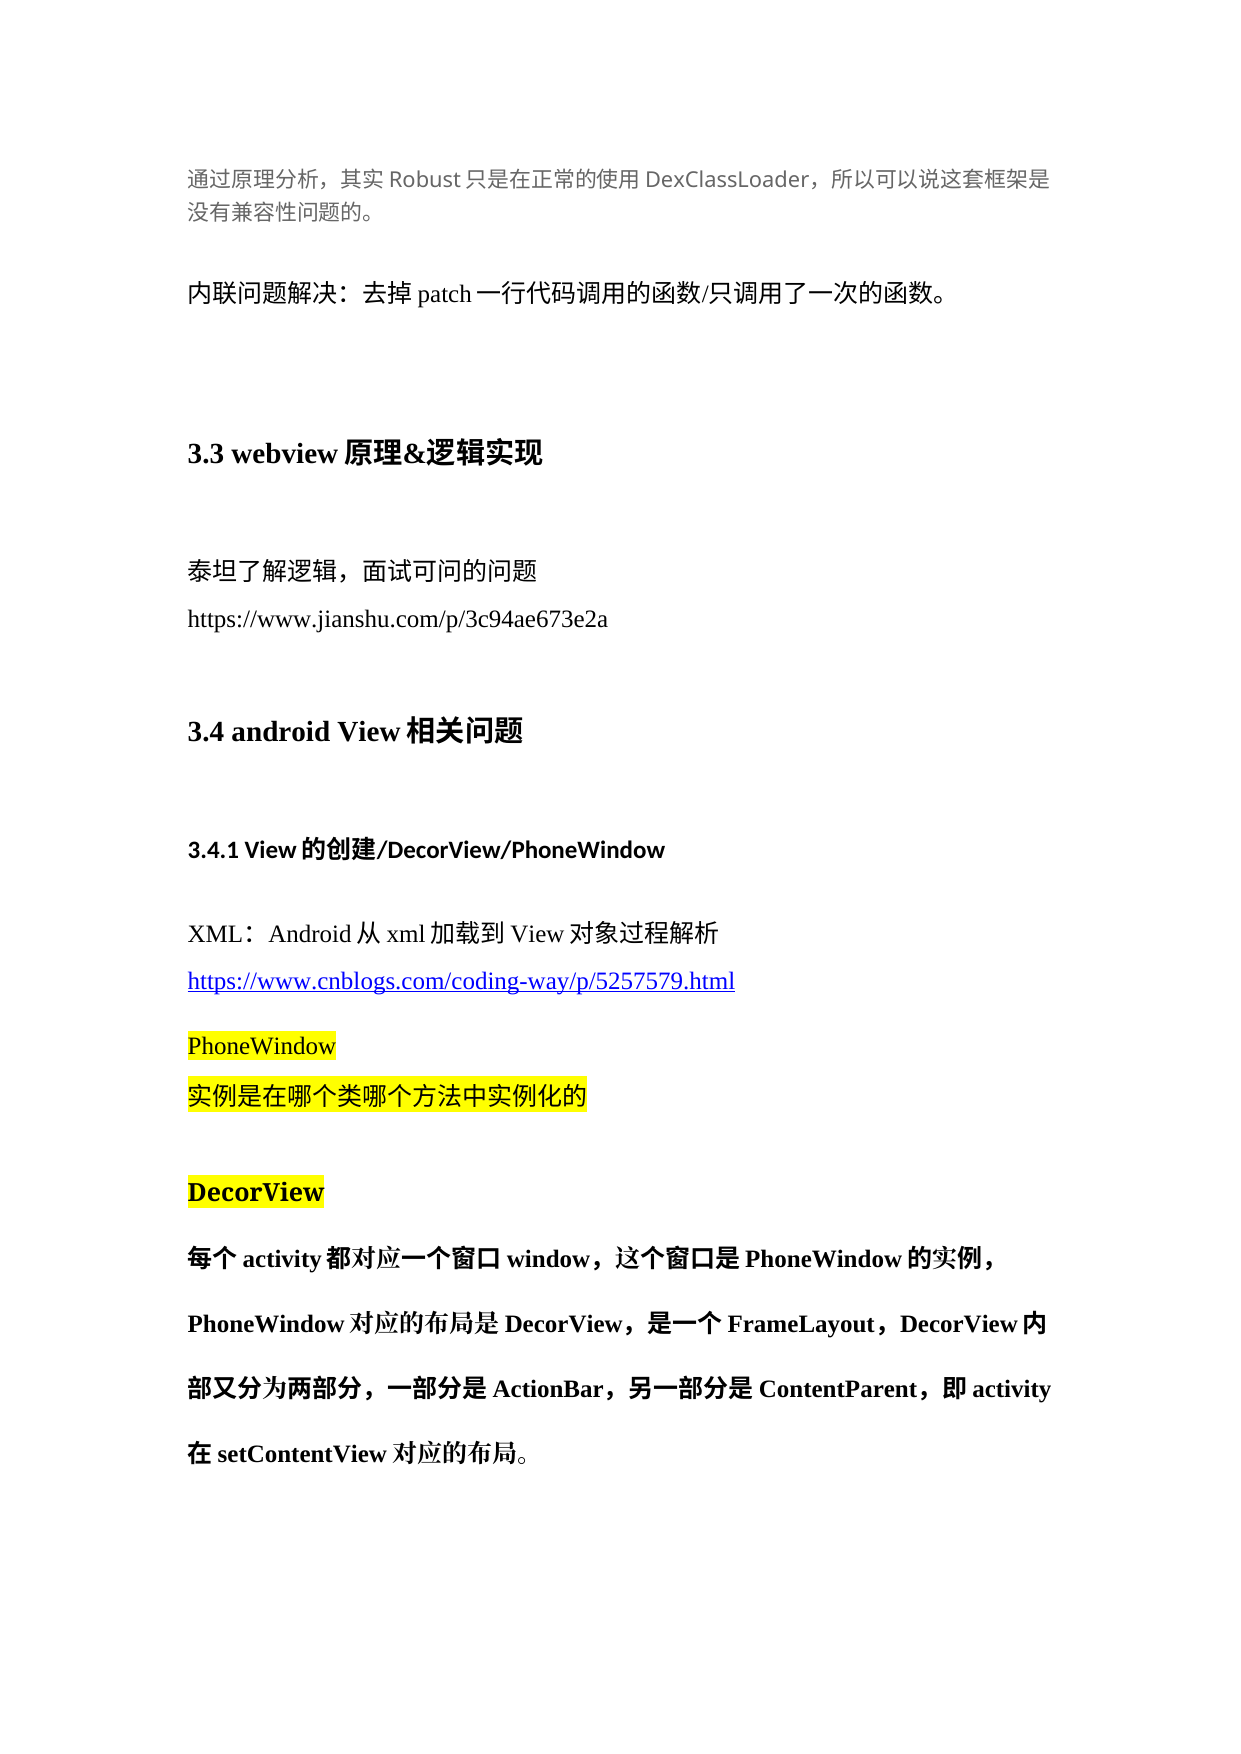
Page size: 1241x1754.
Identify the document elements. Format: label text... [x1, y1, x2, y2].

text https://www.cnblogs.com/coding-way/p/5257579.html [187, 964, 1053, 997]
subtitle 3.4 android View相关问题 [187, 697, 1053, 762]
text DecorView [187, 1159, 1053, 1224]
text 实例是在哪个类哪个方法中实例化的 [187, 1062, 1053, 1127]
subtitle 3.3 webview原理&逻辑实现 [187, 419, 1053, 484]
text 通过原理分析，其实Robust只是在正常的使用DexClassLoader，所以可以说这套框架是没有兼容性问题的。 [187, 162, 1053, 227]
text 内联问题解决：去掉patch一行代码调用的函数/只调用了一次的函数。 [187, 259, 1053, 324]
text 泰坦了解逻辑，面试可问的问题 [187, 537, 1053, 602]
text XML：Android从xml加载到View对象过程解析 [187, 899, 1053, 964]
subtitle 3.4.1 View的创建/DecorView/PhoneWindow [187, 816, 1053, 881]
text 每个activity都对应一个窗口window，这个窗口是PhoneWindow的实例，PhoneWindow对应的布局是DecorView，是一个FrameLayout，DecorView内部又分为两部分，一部分是ActionBar，另一部分是ContentParent，即activity在setContentView对应的布局。 [187, 1224, 1053, 1484]
text PhoneWindow [187, 1029, 1053, 1062]
text https://www.jianshu.com/p/3c94ae673e2a [187, 602, 1053, 635]
